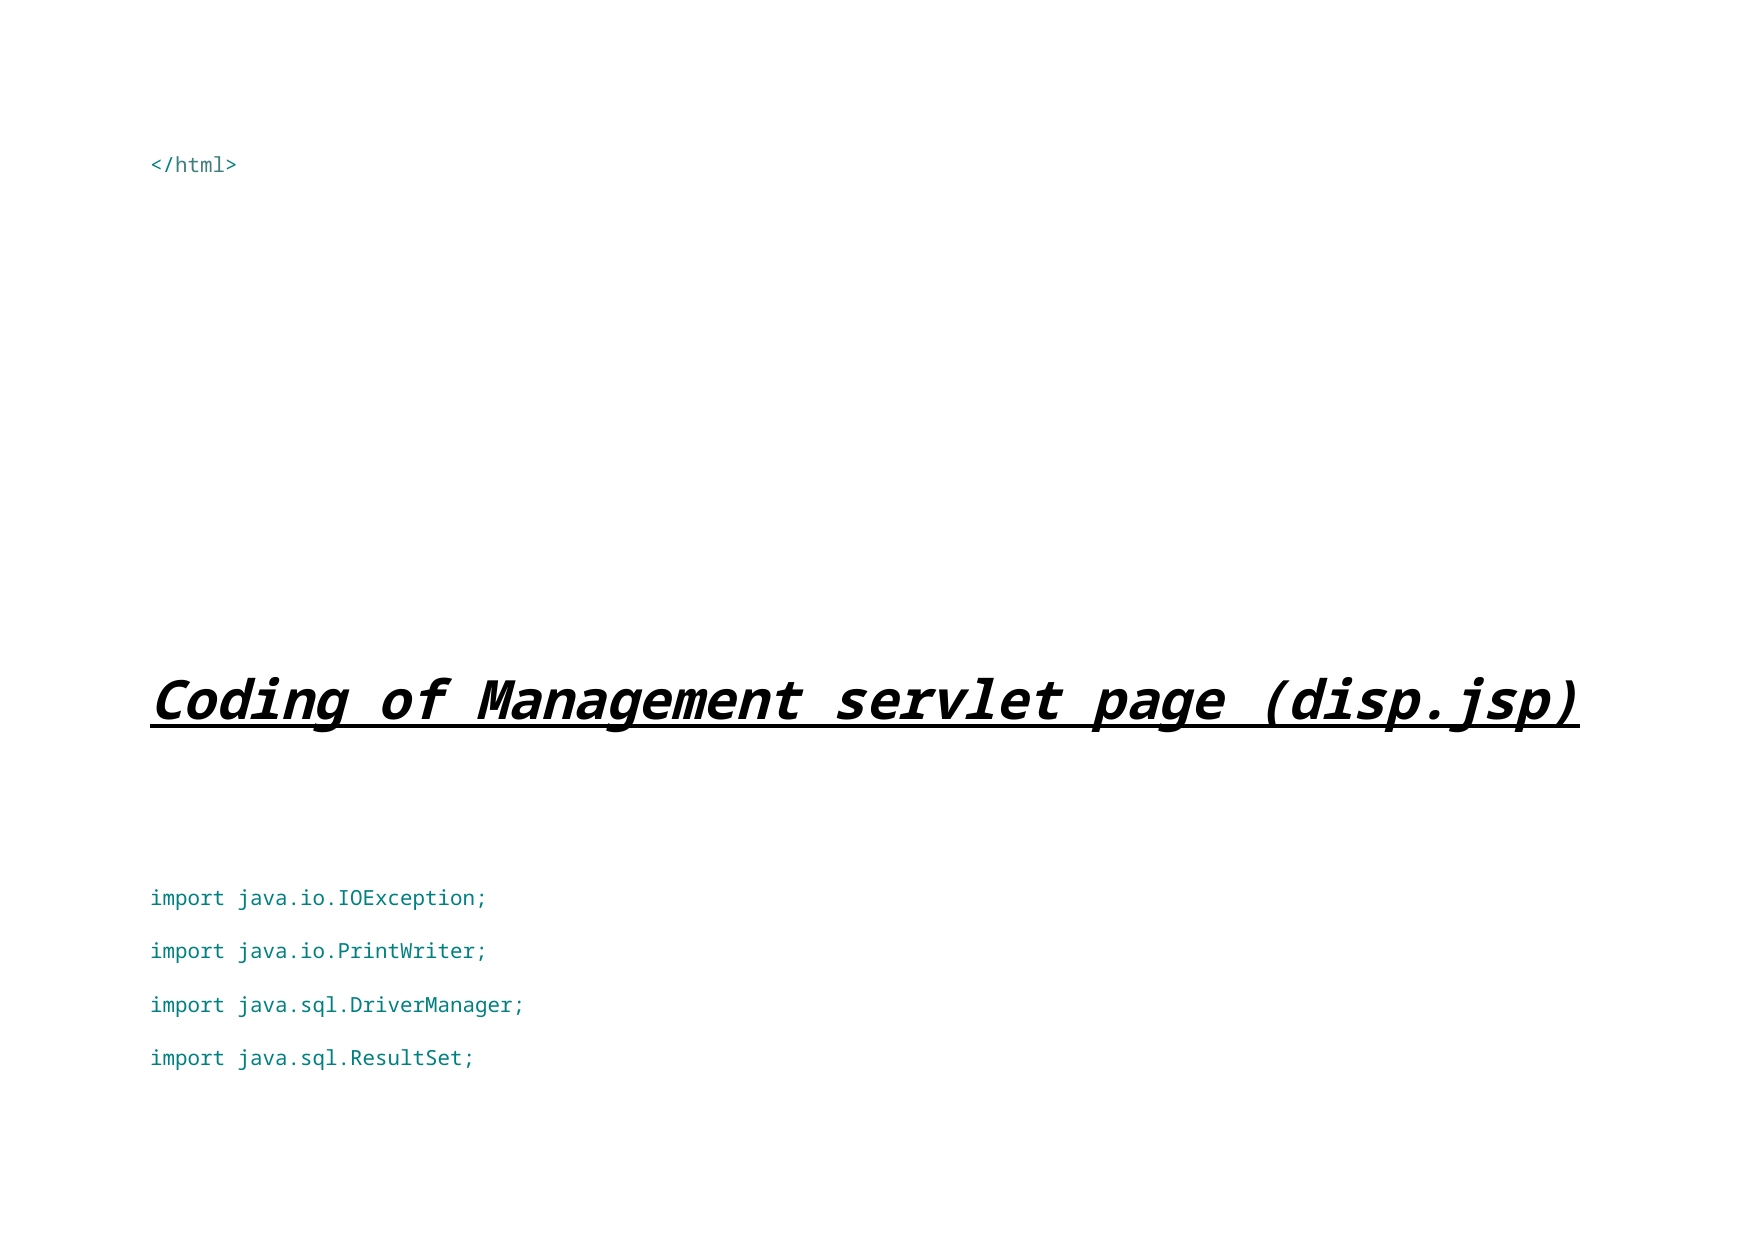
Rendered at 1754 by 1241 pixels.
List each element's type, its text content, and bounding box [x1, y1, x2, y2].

text import java.sql.ResultSet; [150, 1043, 1604, 1072]
text import java.io.PrintWriter; [150, 937, 1604, 965]
text import java.sql.DriverManager; [150, 990, 1604, 1018]
text </html> [150, 150, 1604, 178]
text import java.io.IOException; [150, 883, 1604, 912]
text Coding of Management servlet page (disp.jsp) [150, 662, 1604, 736]
